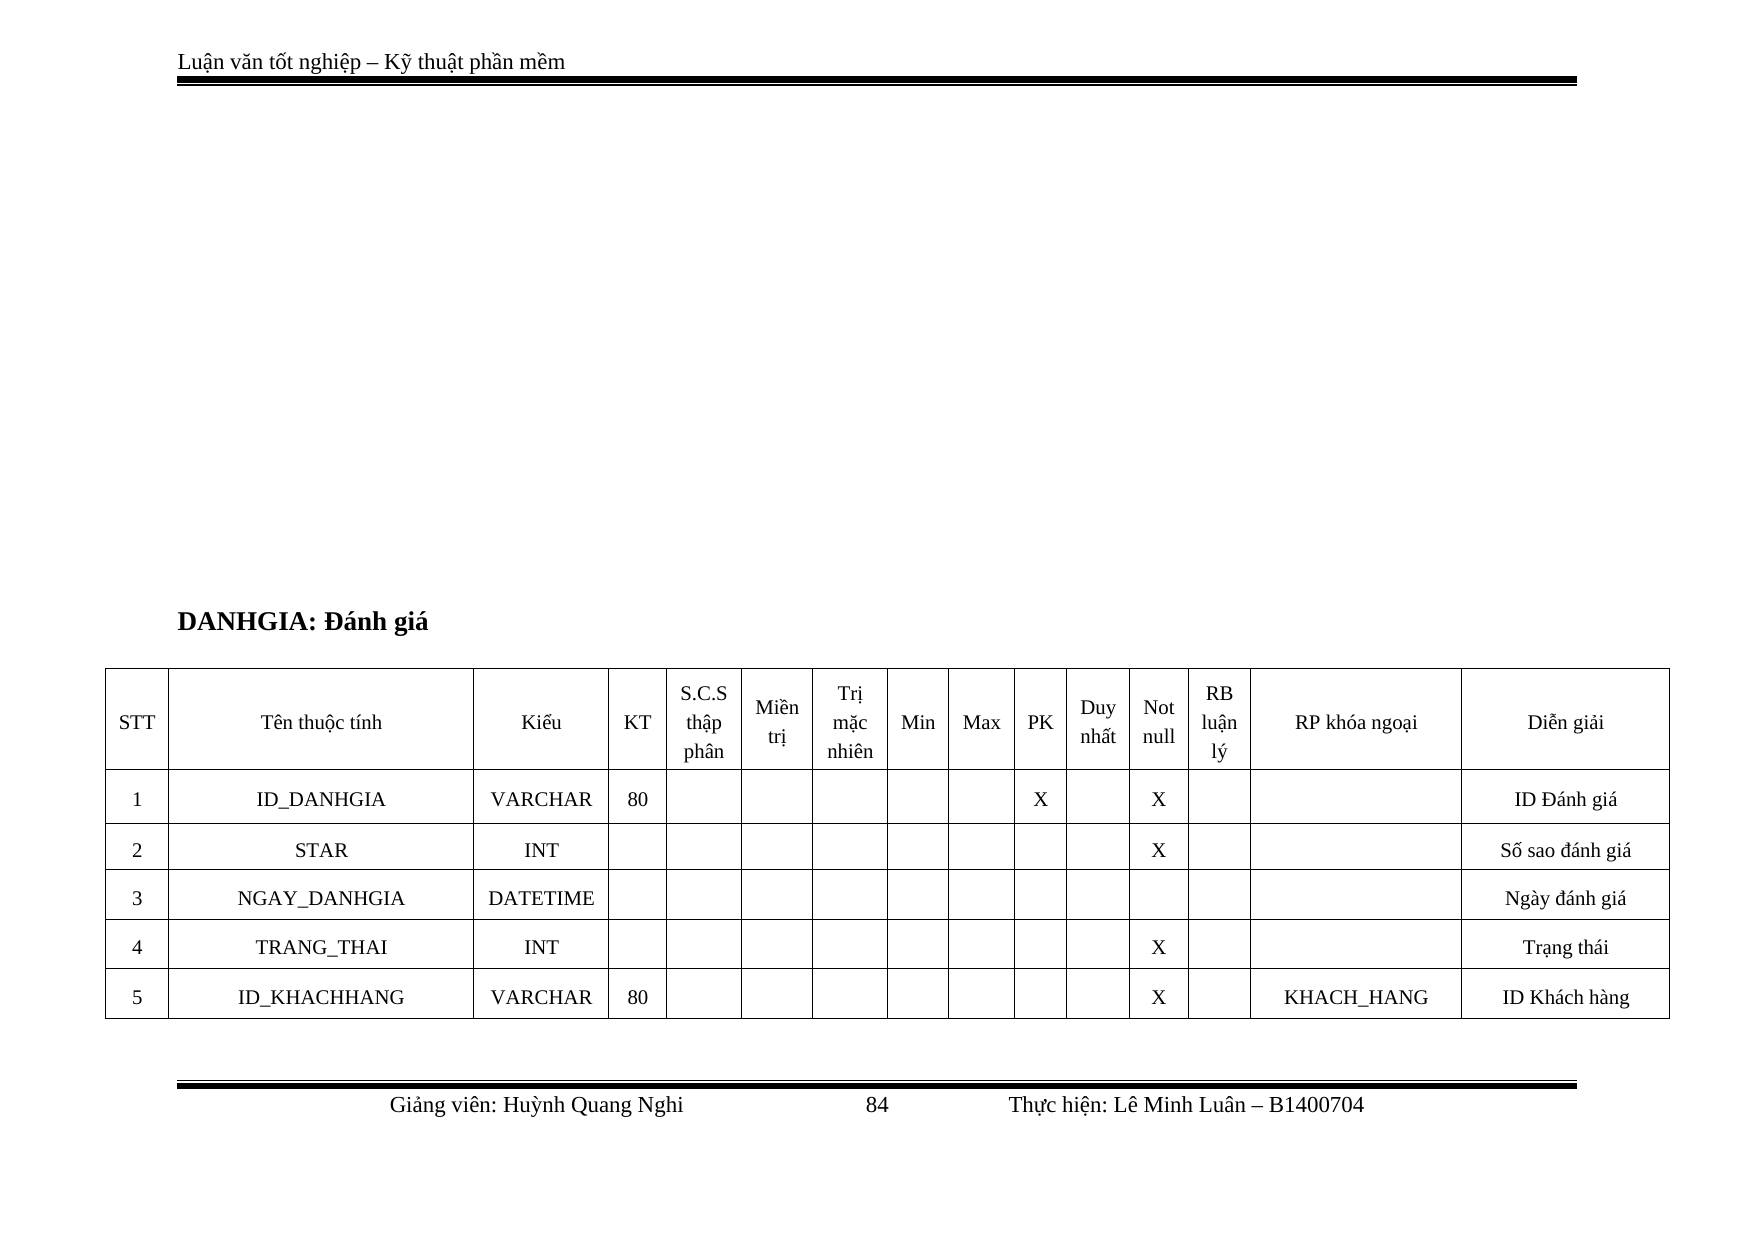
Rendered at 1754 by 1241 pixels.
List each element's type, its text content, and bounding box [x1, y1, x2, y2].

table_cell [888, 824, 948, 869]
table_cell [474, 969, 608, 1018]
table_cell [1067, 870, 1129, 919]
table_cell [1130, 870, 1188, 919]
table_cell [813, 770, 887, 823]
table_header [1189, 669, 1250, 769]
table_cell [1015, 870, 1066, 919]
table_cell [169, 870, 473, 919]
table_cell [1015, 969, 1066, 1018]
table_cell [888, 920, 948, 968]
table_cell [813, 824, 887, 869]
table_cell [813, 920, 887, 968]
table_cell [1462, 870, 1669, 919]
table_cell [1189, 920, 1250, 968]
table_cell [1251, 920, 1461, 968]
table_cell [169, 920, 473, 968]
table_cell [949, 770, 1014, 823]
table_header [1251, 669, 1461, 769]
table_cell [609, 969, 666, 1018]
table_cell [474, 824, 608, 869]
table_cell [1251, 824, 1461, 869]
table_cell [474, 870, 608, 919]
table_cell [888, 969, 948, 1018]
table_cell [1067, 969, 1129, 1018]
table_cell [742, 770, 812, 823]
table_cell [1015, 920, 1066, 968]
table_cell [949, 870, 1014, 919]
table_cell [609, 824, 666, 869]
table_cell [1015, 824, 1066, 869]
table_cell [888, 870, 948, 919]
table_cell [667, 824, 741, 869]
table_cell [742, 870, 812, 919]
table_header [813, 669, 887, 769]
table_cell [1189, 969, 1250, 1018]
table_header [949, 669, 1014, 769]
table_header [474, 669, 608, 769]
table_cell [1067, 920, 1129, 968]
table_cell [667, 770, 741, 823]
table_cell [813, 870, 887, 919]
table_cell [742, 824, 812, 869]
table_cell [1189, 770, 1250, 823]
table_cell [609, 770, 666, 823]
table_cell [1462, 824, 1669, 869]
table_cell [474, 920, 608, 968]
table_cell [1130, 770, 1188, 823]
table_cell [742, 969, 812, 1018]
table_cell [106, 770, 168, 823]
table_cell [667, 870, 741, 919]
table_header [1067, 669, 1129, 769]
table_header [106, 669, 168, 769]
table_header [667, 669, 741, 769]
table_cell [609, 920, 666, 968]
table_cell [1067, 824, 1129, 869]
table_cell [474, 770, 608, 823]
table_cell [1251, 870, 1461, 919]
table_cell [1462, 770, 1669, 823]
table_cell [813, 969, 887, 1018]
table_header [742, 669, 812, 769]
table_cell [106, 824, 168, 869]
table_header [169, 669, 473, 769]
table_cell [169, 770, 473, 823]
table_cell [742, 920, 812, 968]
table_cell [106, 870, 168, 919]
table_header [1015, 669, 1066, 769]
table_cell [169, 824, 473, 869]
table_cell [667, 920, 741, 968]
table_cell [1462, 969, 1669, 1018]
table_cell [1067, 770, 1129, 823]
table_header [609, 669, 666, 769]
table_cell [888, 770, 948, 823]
text DANHGIA: Đánh giá [177, 605, 1577, 636]
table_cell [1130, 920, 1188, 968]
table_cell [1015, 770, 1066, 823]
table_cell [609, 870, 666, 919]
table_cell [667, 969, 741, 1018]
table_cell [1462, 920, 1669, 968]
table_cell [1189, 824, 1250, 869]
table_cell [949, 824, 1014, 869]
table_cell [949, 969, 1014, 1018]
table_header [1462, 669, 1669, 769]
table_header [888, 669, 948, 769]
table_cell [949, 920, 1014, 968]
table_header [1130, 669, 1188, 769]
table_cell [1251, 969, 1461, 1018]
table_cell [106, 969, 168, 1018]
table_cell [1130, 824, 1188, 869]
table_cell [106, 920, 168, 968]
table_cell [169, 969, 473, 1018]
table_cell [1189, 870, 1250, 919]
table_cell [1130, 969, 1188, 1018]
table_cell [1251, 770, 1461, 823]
